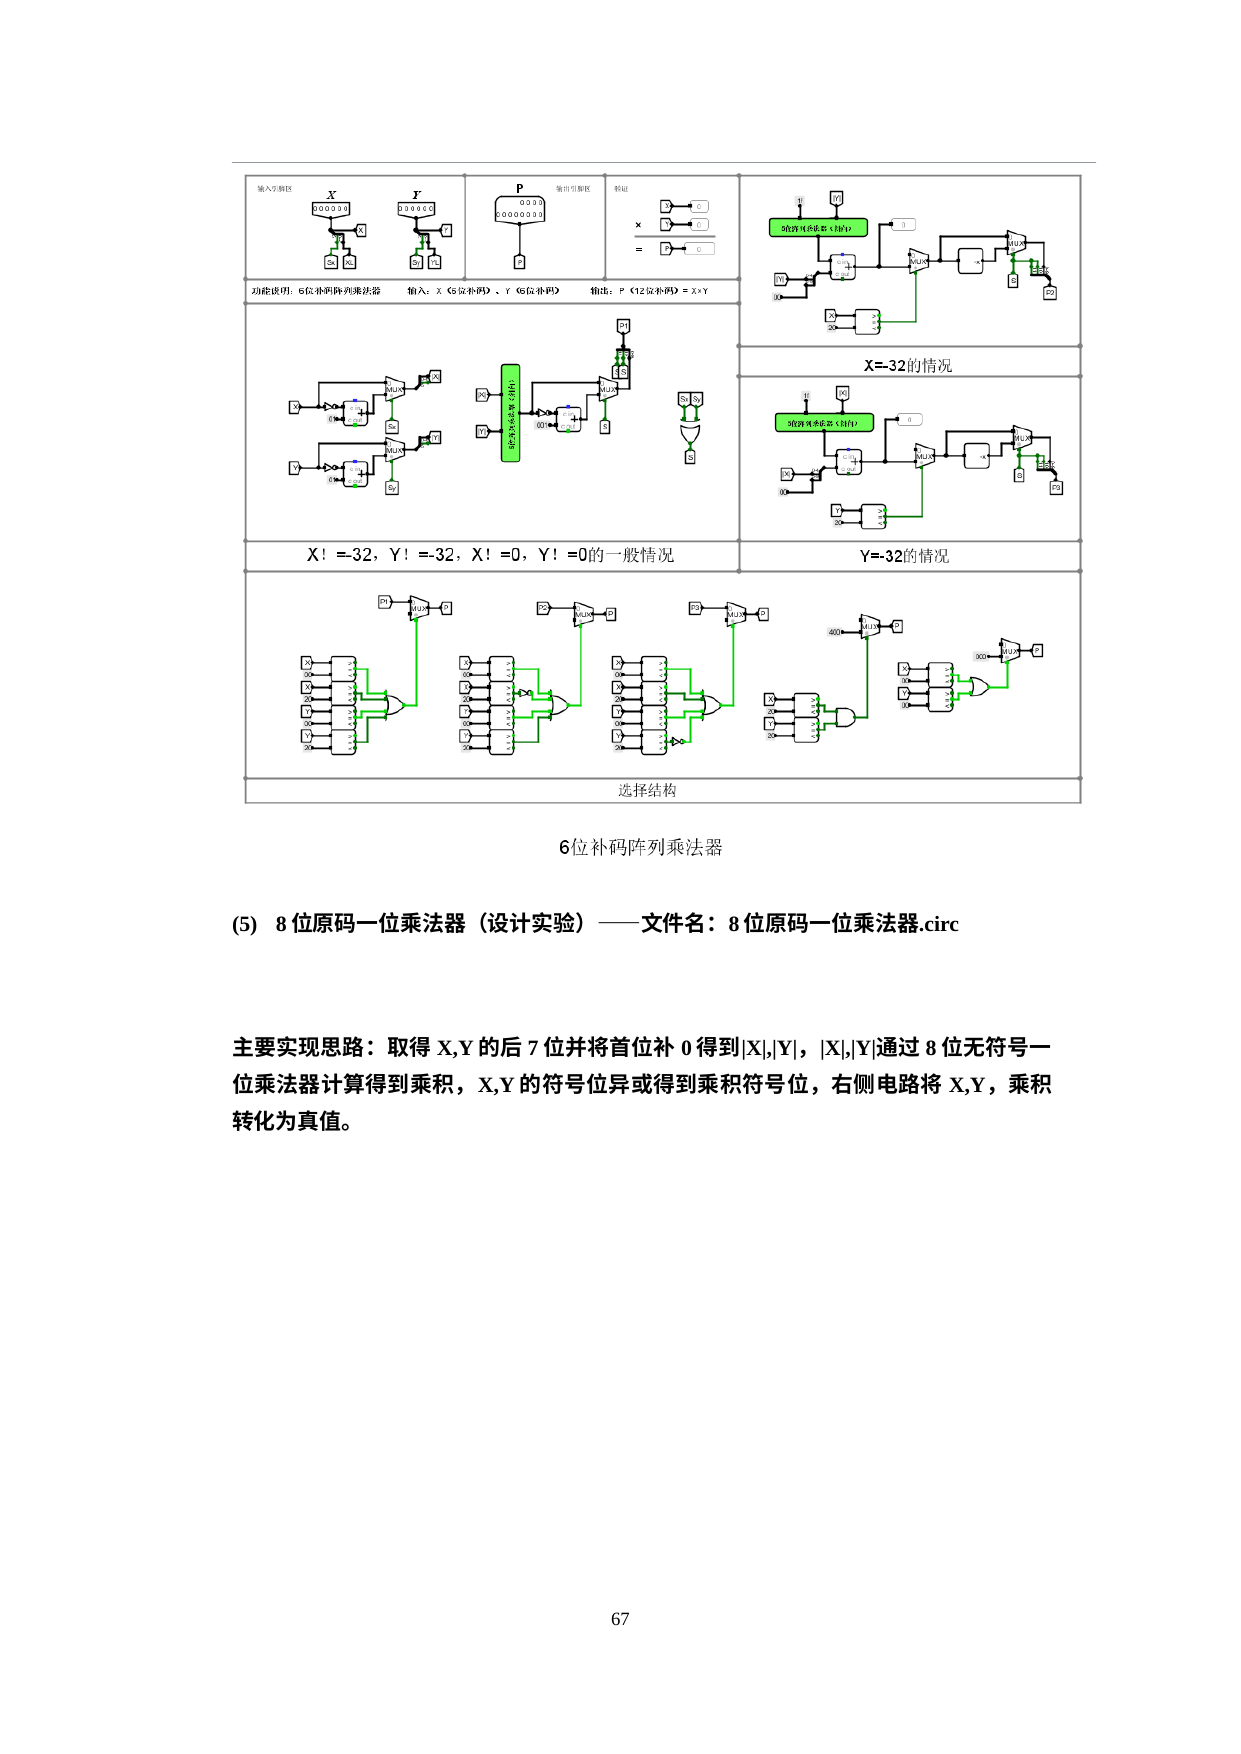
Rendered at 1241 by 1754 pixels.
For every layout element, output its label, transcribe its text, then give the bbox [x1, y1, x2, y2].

list 8位原码一位乘法器（设计实验）——文件名：8位原码一位乘法器.circ [232, 906, 1053, 938]
picture [231, 162, 1097, 863]
list 主要实现思路：取得X,Y的后7位并将首位补0得到|X|,|Y|，|X|,|Y|通过8位无符号一位乘法器计算得到乘积，X,Y的符号位异或得到乘积符号位，右侧电路将X,Y，乘积转化为真值。 [232, 1029, 1053, 1136]
